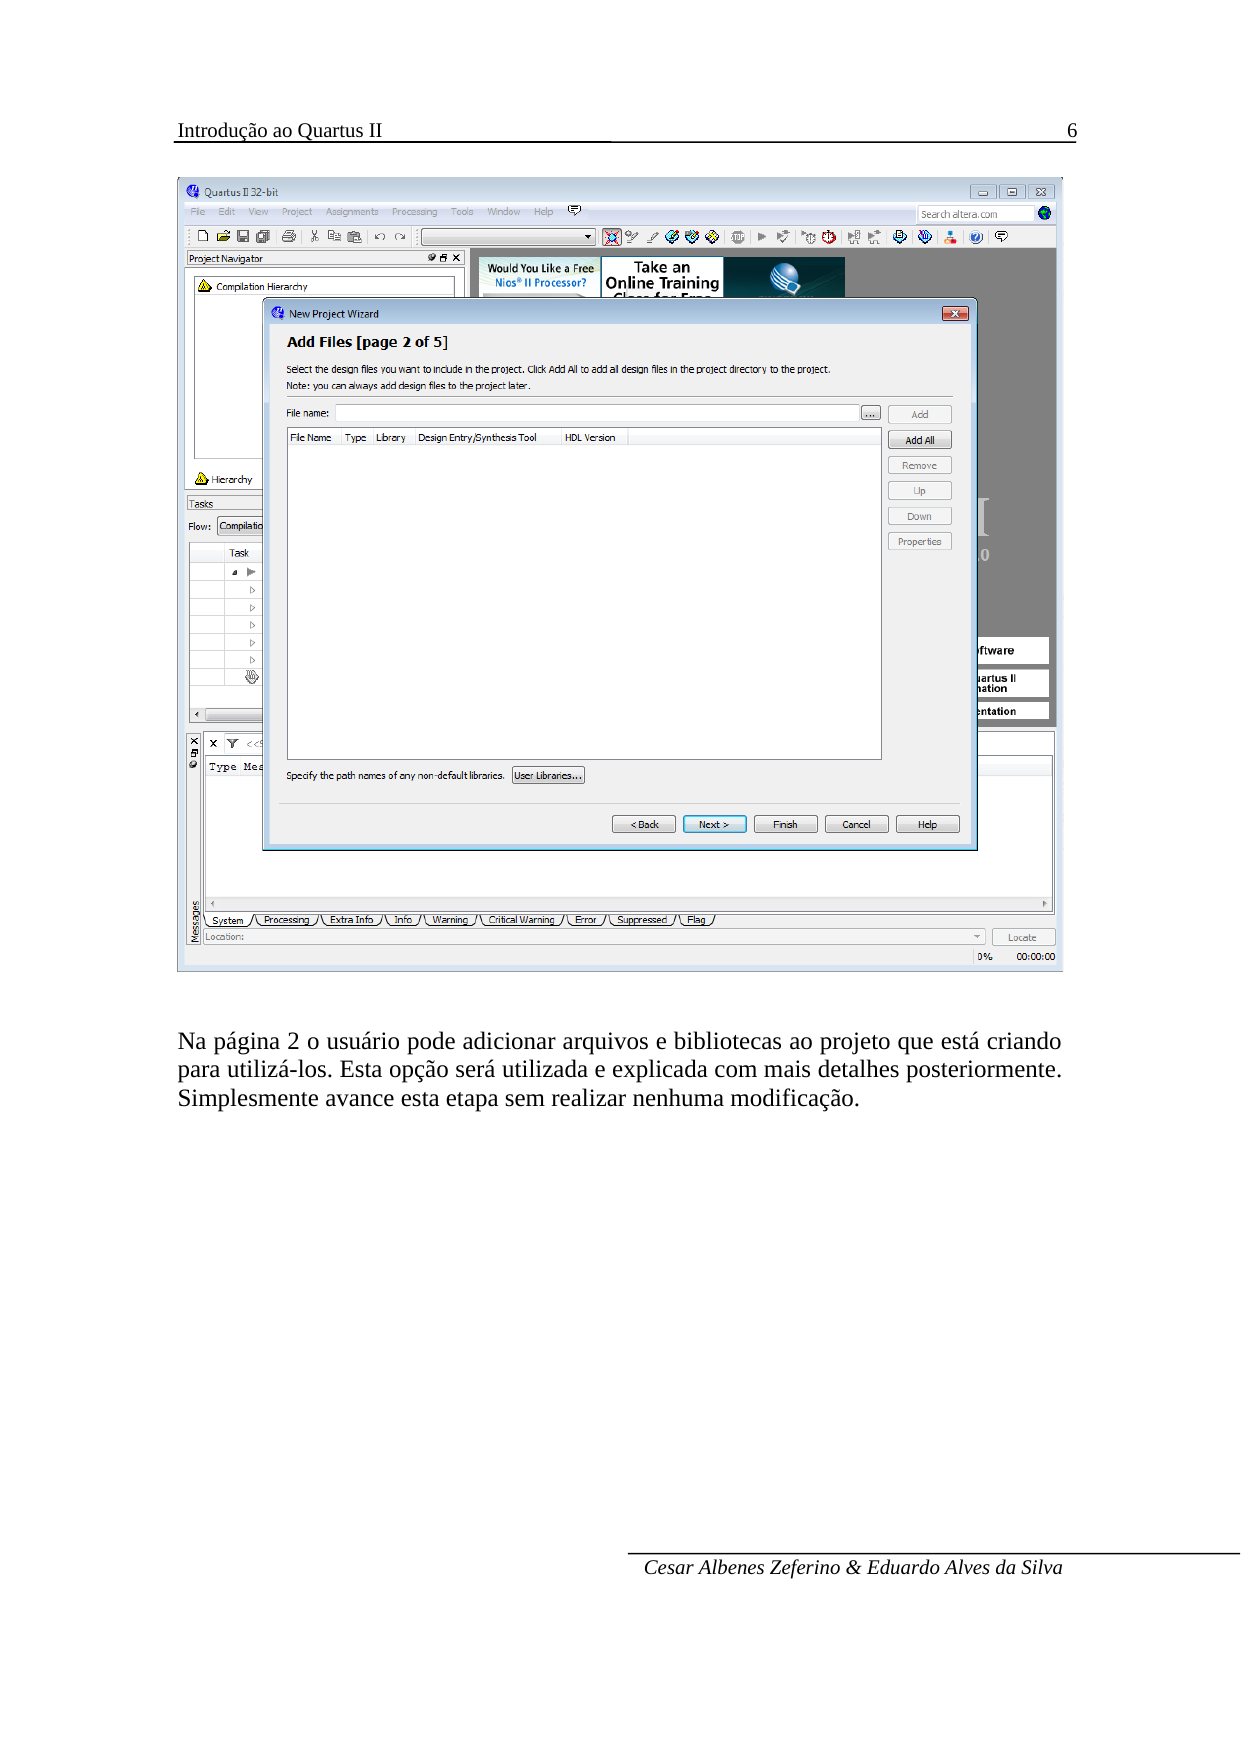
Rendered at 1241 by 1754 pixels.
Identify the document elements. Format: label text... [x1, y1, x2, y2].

picture [177, 177, 1064, 972]
text Na página 2 o usuário pode adicionar arquivos e bibliotecas ao projeto que está criando para utilizá-los. Esta opção será utilizada e explicada com mais detalhes posteriormente. Simplesmente avance esta etapa sem realizar nenhuma modificação. [177, 1026, 1063, 1112]
